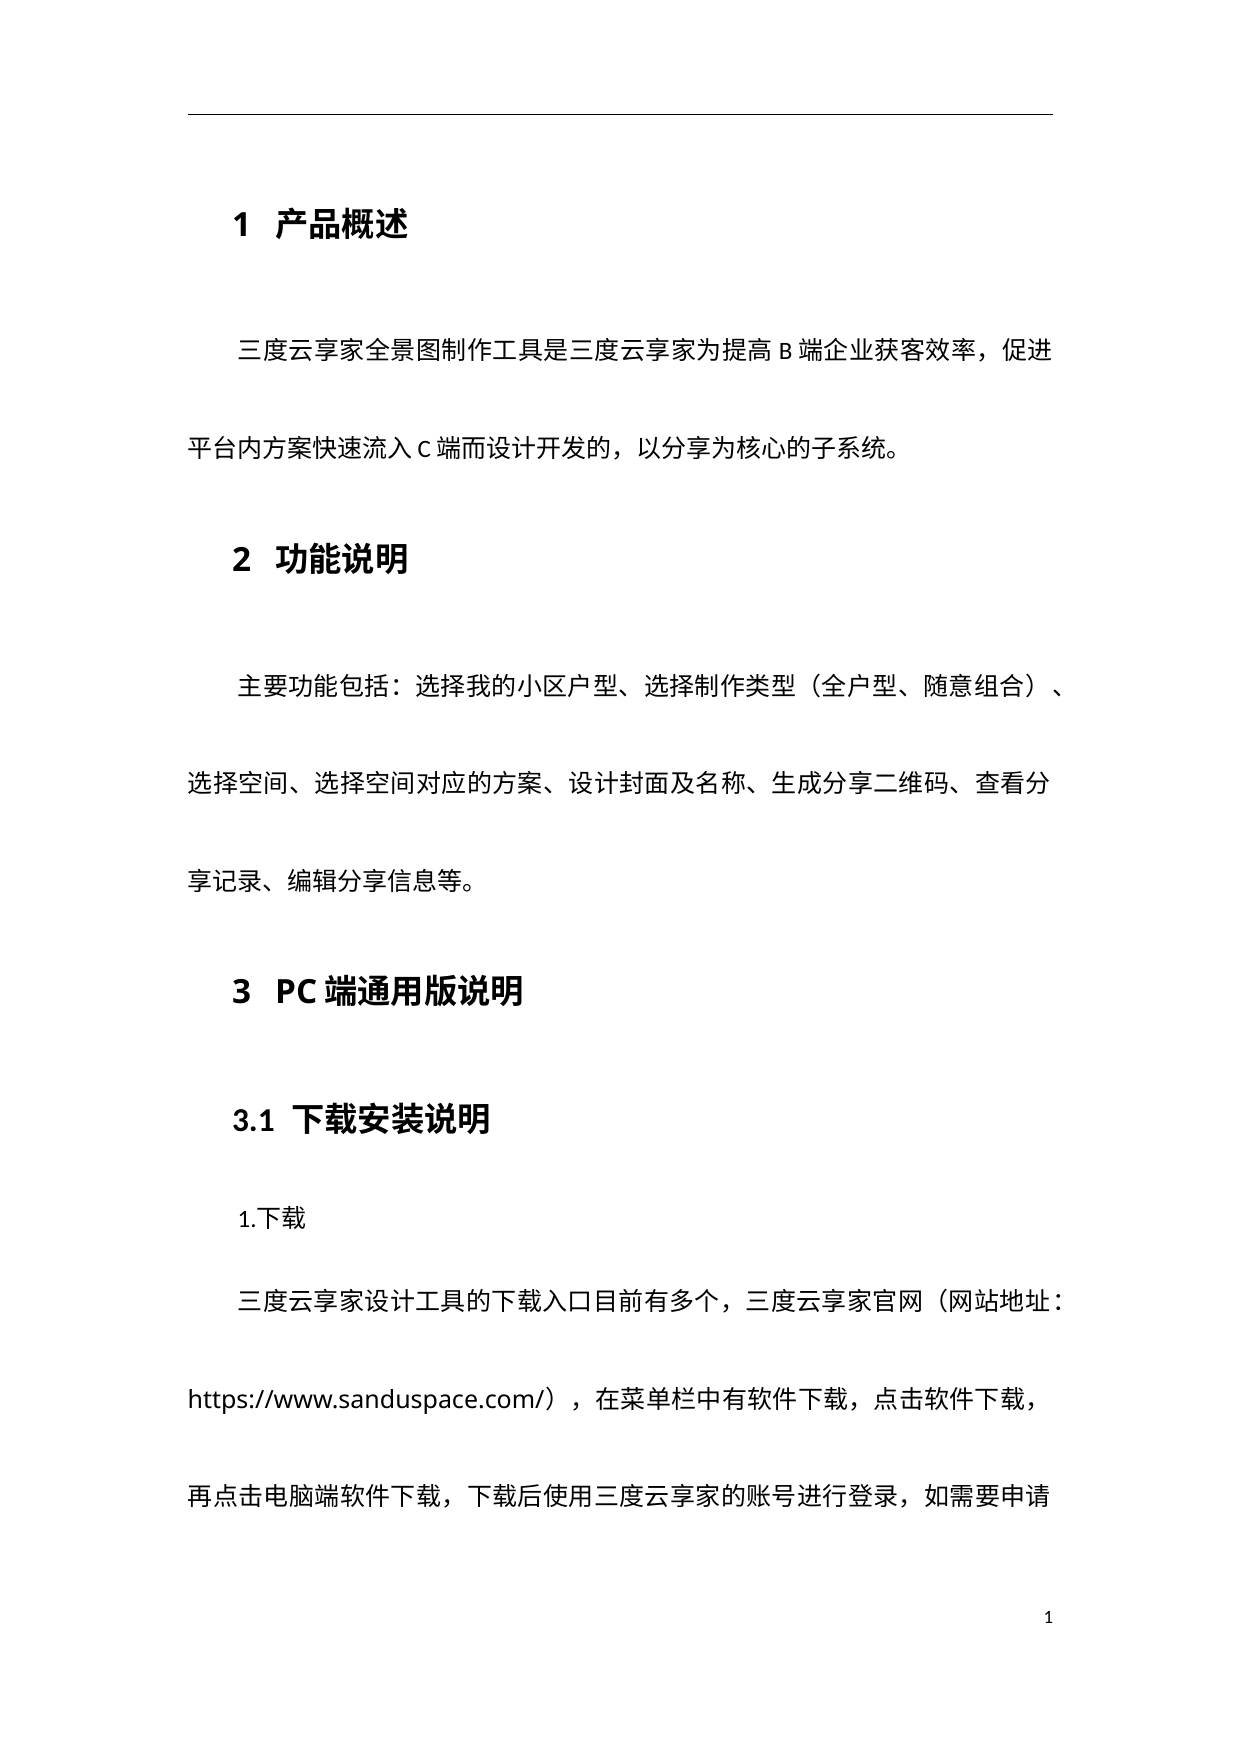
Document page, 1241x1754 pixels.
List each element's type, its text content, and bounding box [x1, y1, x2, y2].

subtitle 功能说明 [232, 524, 1053, 589]
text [187, 1267, 1053, 1527]
subtitle PC端通用版说明 [232, 957, 1053, 1022]
subtitle 下载安装说明 [232, 1084, 1053, 1149]
text 1.下载 [187, 1184, 1053, 1249]
text 主要功能包括：选择我的小区户型、选择制作类型（全户型、随意组合）、选择空间、选择空间对应的方案、设计封面及名称、生成分享二维码、查看分享记录、编辑分享信息等。 [187, 652, 1053, 912]
text 三度云享家全景图制作工具是三度云享家为提高B端企业获客效率，促进平台内方案快速流入C端而设计开发的，以分享为核心的子系统。 [187, 316, 1053, 479]
subtitle 产品概述 [232, 189, 1053, 254]
